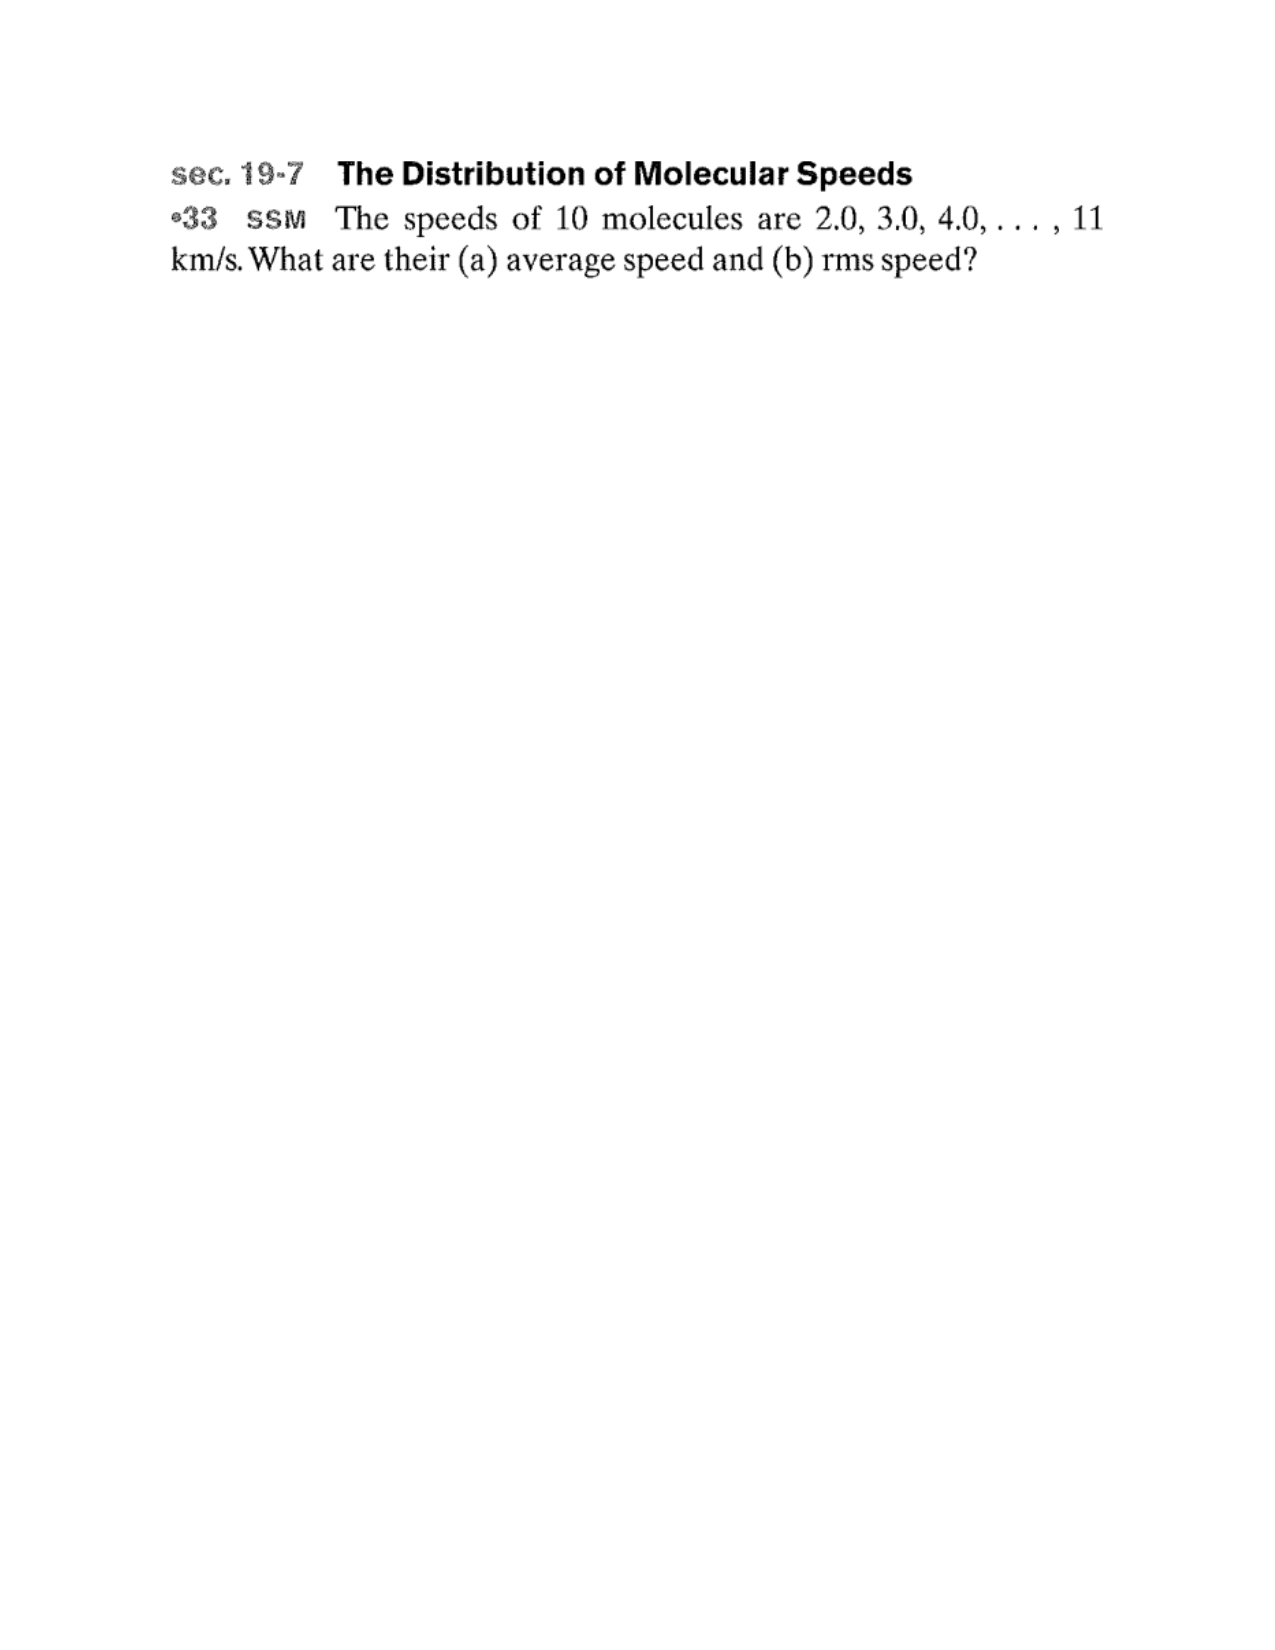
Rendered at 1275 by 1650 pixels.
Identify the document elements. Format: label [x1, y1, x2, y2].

picture [150, 150, 1125, 291]
